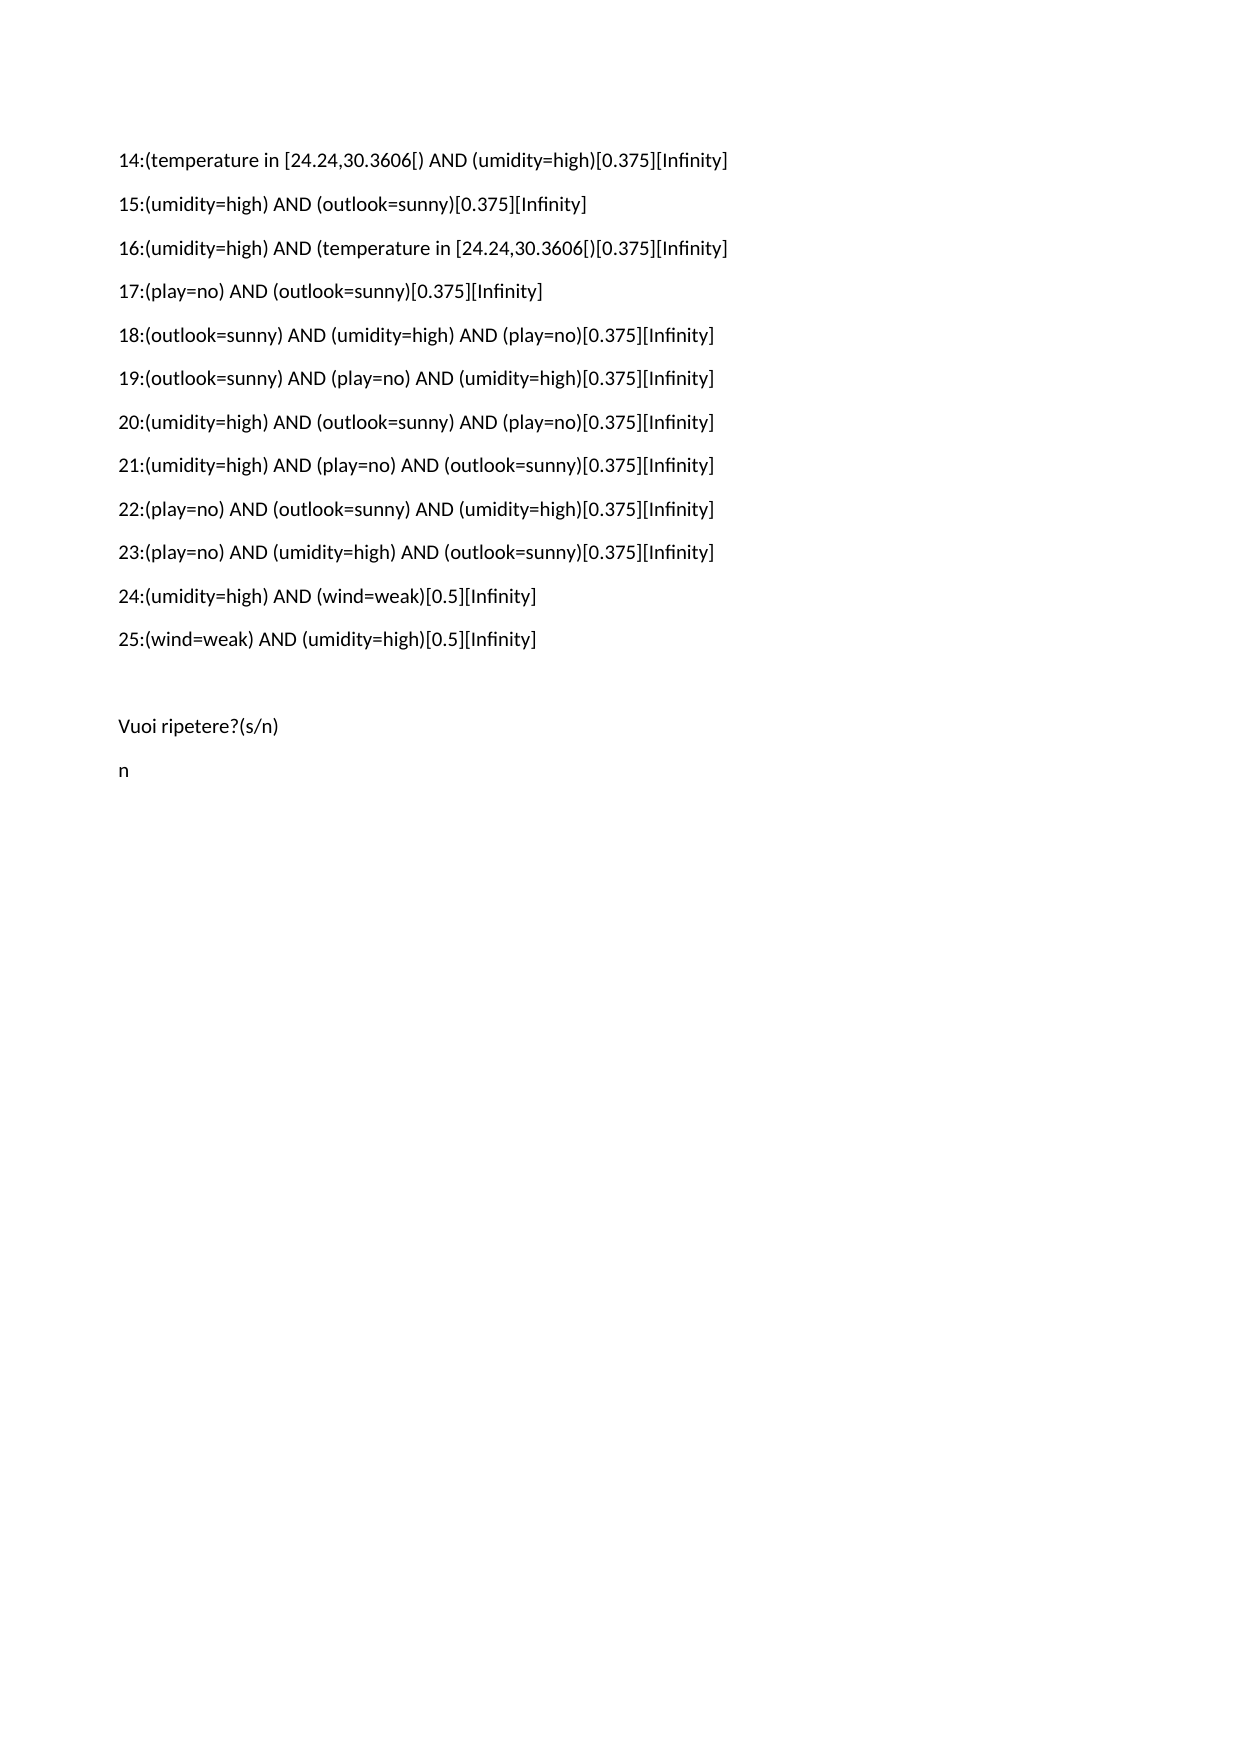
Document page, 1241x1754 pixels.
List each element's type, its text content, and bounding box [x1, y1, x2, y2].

text 18:(outlook=sunny) AND (umidity=high) AND (play=no)[0.375][Infinity] [118, 322, 1122, 347]
text Vuoi ripetere?(s/n) [118, 714, 1122, 739]
text 25:(wind=weak) AND (umidity=high)[0.5][Infinity] [118, 627, 1122, 652]
text 14:(temperature in [24.24,30.3606[) AND (umidity=high)[0.375][Infinity] [118, 148, 1122, 173]
text 15:(umidity=high) AND (outlook=sunny)[0.375][Infinity] [118, 191, 1122, 217]
text n [118, 757, 1122, 783]
text 21:(umidity=high) AND (play=no) AND (outlook=sunny)[0.375][Infinity] [118, 452, 1122, 478]
text 16:(umidity=high) AND (temperature in [24.24,30.3606[)[0.375][Infinity] [118, 235, 1122, 260]
text 23:(play=no) AND (umidity=high) AND (outlook=sunny)[0.375][Infinity] [118, 539, 1122, 565]
text 22:(play=no) AND (outlook=sunny) AND (umidity=high)[0.375][Infinity] [118, 496, 1122, 521]
text 19:(outlook=sunny) AND (play=no) AND (umidity=high)[0.375][Infinity] [118, 365, 1122, 391]
text 24:(umidity=high) AND (wind=weak)[0.5][Infinity] [118, 583, 1122, 608]
text 17:(play=no) AND (outlook=sunny)[0.375][Infinity] [118, 278, 1122, 304]
text 20:(umidity=high) AND (outlook=sunny) AND (play=no)[0.375][Infinity] [118, 409, 1122, 434]
